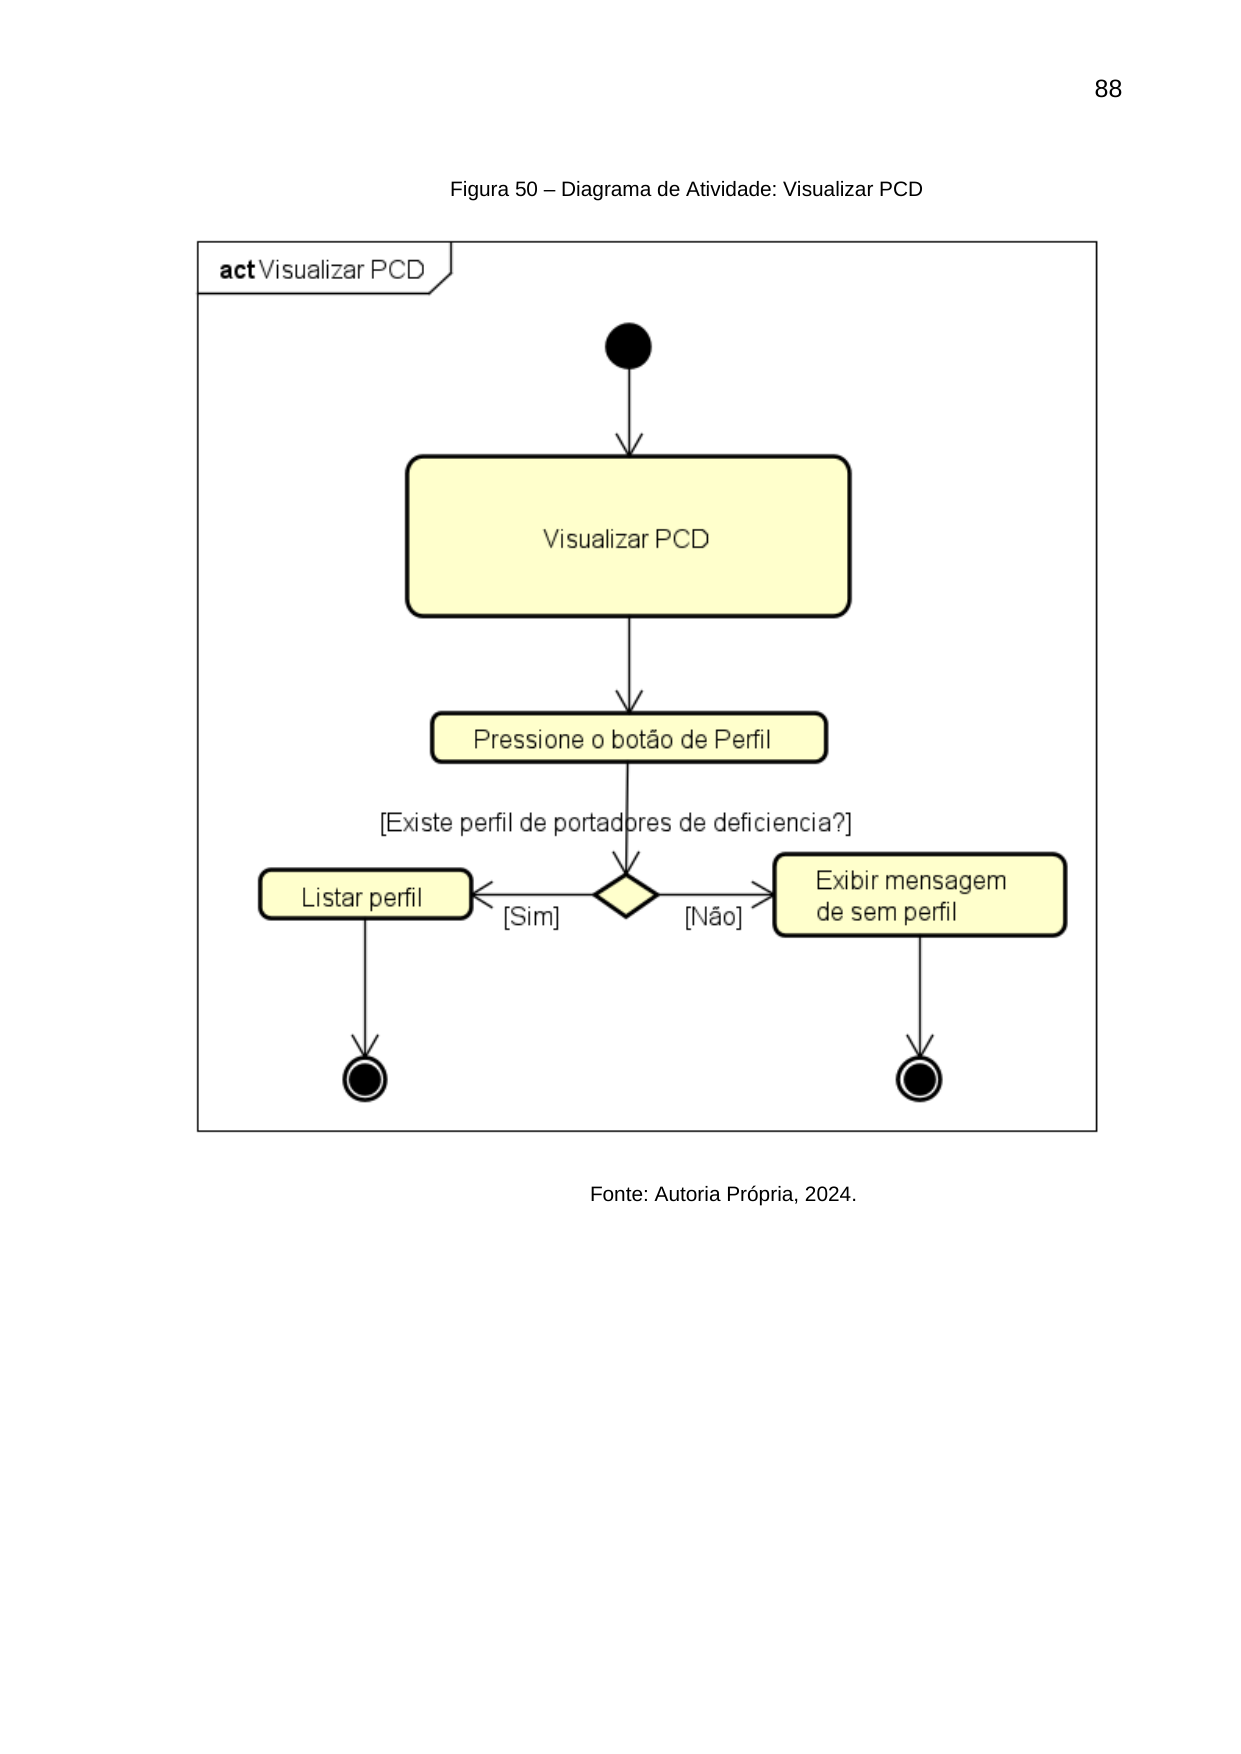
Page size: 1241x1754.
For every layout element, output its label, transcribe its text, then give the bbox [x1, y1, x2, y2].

text Figura 50 – Diagrama de Atividade: Visualizar PCD [177, 177, 1122, 201]
picture [177, 222, 1118, 1151]
text Fonte: Autoria Própria, 2024. [177, 1182, 1122, 1206]
